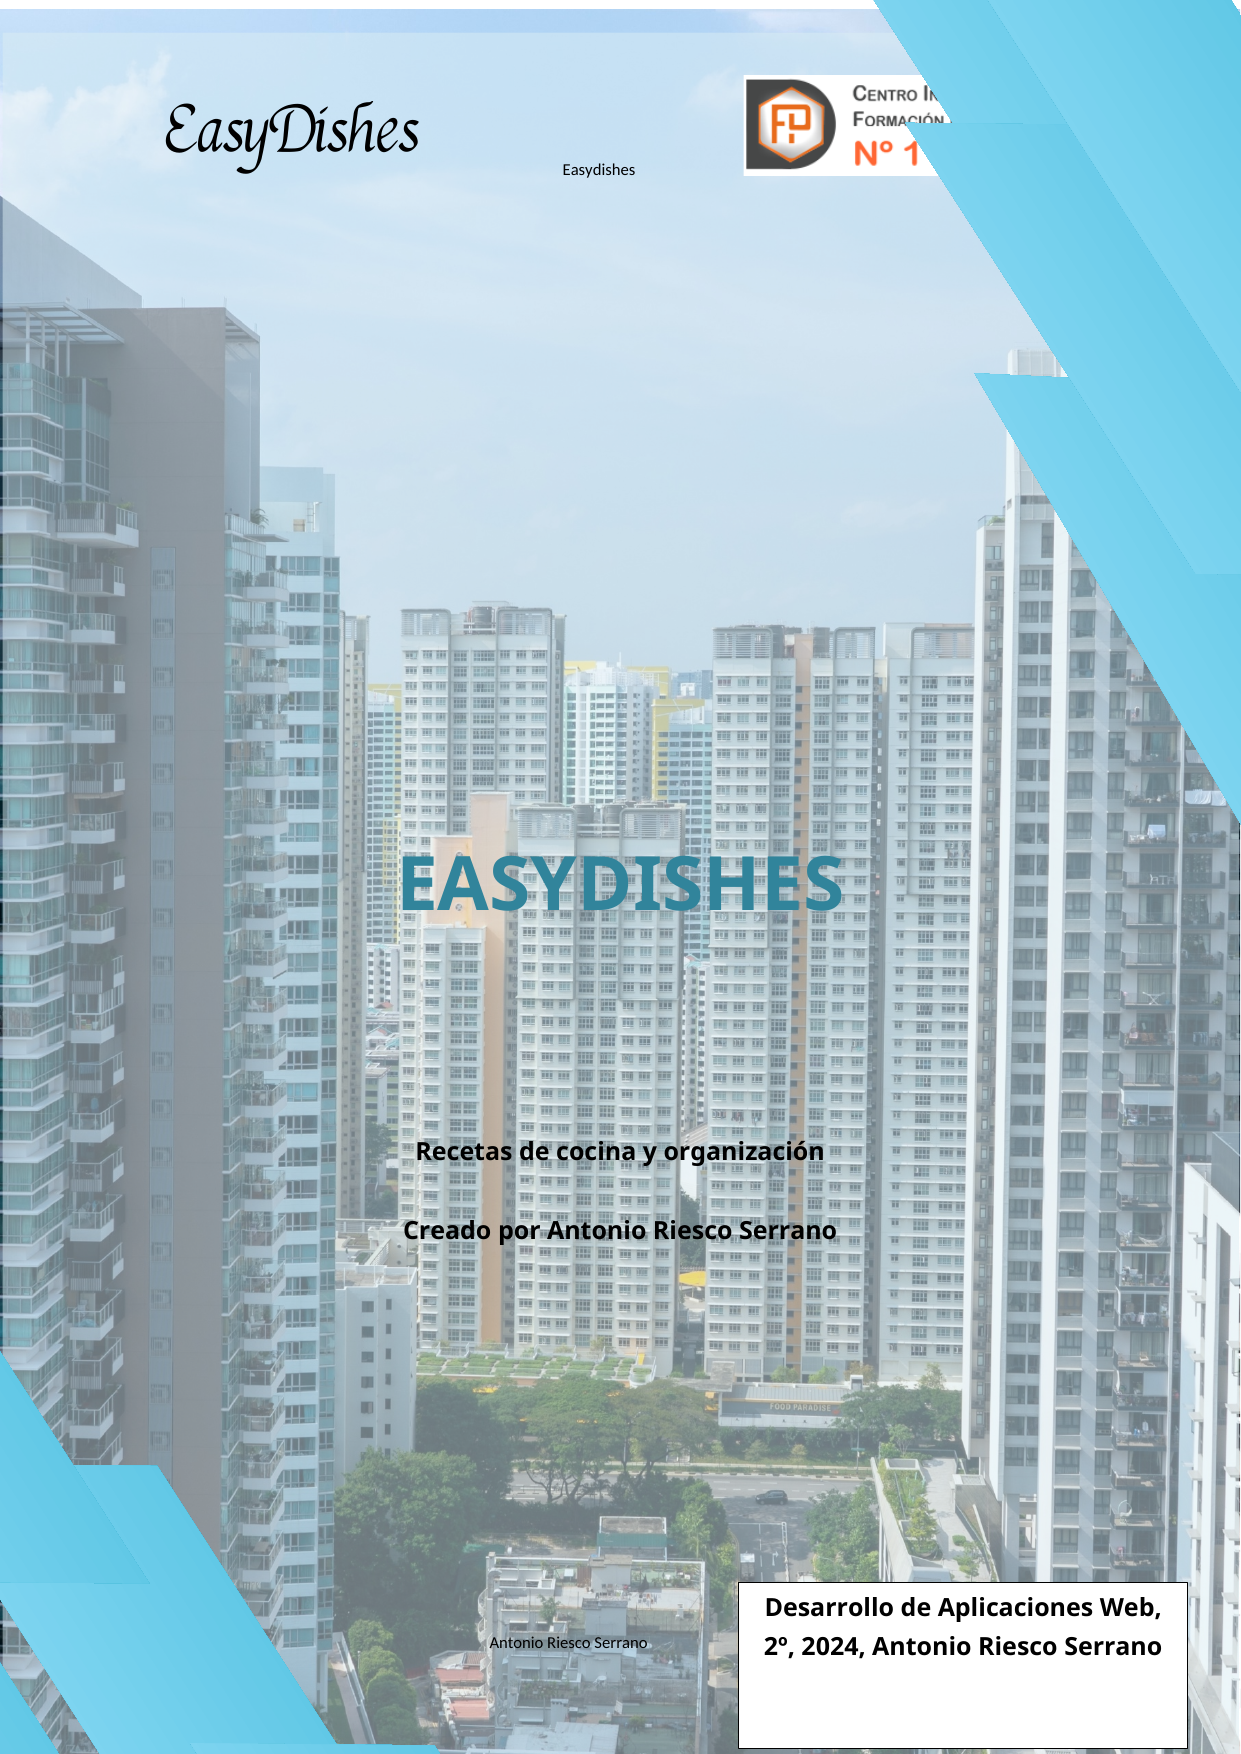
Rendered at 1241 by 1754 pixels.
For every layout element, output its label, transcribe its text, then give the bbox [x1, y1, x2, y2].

text EASYDISHES [150, 830, 1090, 933]
picture [743, 75, 952, 176]
table_header El usuario quiere visualizar una receta [2, 32, 1239, 1754]
picture [0, 9, 893, 1353]
text Recetas de cocina y organización [150, 1134, 1090, 1168]
picture [150, 101, 429, 176]
text Creado por Antonio Riesco Serrano [150, 1212, 1090, 1246]
